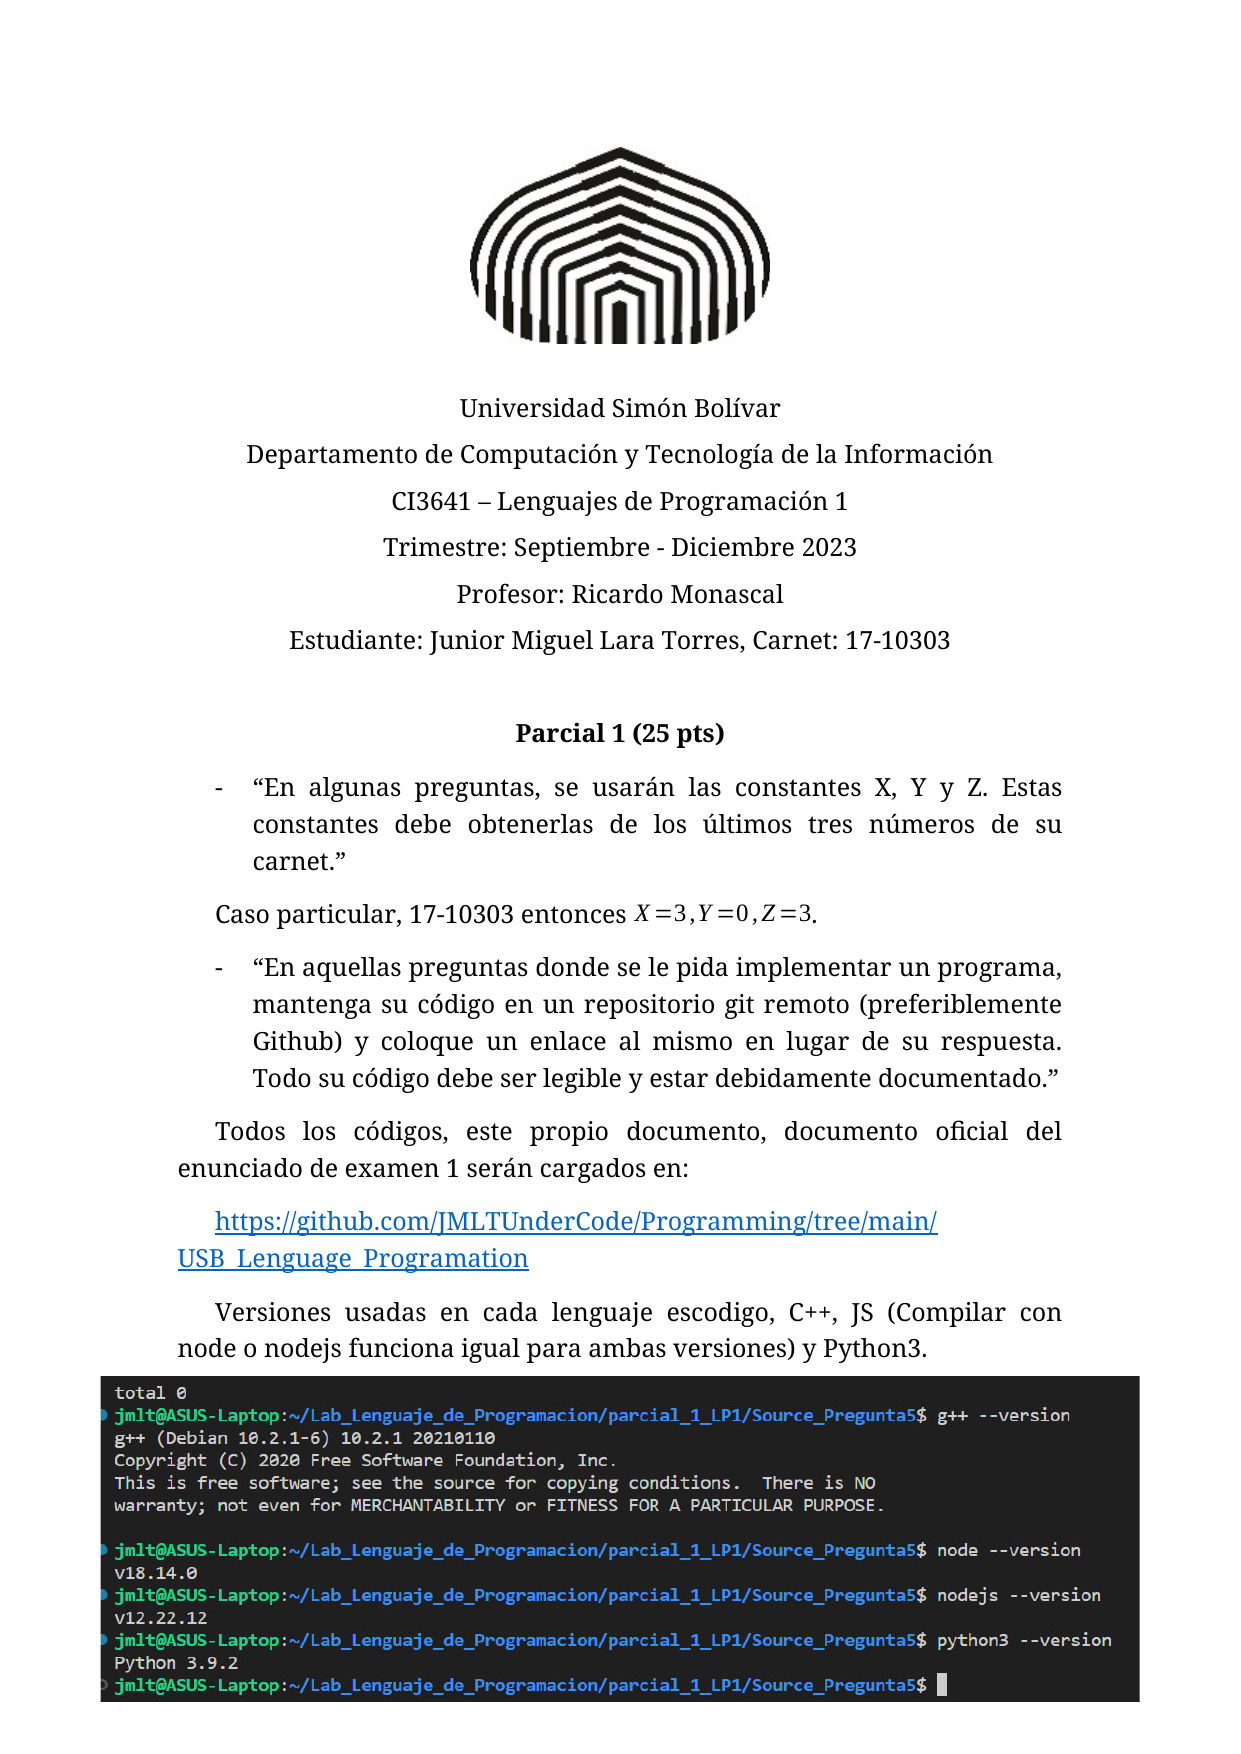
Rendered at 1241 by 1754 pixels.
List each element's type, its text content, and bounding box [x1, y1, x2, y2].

picture [470, 147, 770, 344]
text Versiones usadas en cada lenguaje escodigo, C++, JS (Compilar con node o nodejs funciona igual para ambas versiones) y Python3. [177, 1294, 1063, 1365]
text Trimestre: Septiembre - Diciembre 2023 [177, 530, 1063, 564]
text Profesor: Ricardo Monascal [177, 576, 1063, 611]
list “En aquellas preguntas donde se le pida implementar un programa, mantenga su código en un repositorio git remoto (preferiblemente Github) y coloque un enlace al mismo en lugar de su respuesta. Todo su código debe ser legible y estar debidamente documentado.” [215, 950, 1063, 1094]
text Universidad Simón Bolívar [177, 390, 1063, 424]
text Todos los códigos, este propio documento, documento oficial del enunciado de examen 1 serán cargados en: [177, 1114, 1063, 1184]
picture [100, 1376, 1140, 1702]
text Parcial 1 (25 pts) [177, 716, 1063, 750]
text Departamento de Computación y Tecnología de la Información [177, 437, 1063, 471]
text https://github.com/JMLTUnderCode/Programming/tree/main/USB_Lenguage_Programation [177, 1204, 1063, 1275]
list “En algunas preguntas, se usarán las constantes X, Y y Z. Estas constantes debe obtenerlas de los últimos tres números de su carnet.” [215, 769, 1063, 877]
text CI3641 – Lenguajes de Programación 1 [177, 483, 1063, 517]
text Caso particular, 17-10303 entonces . [177, 897, 1063, 931]
text Estudiante: Junior Miguel Lara Torres, Carnet: 17-10303 [177, 623, 1063, 657]
